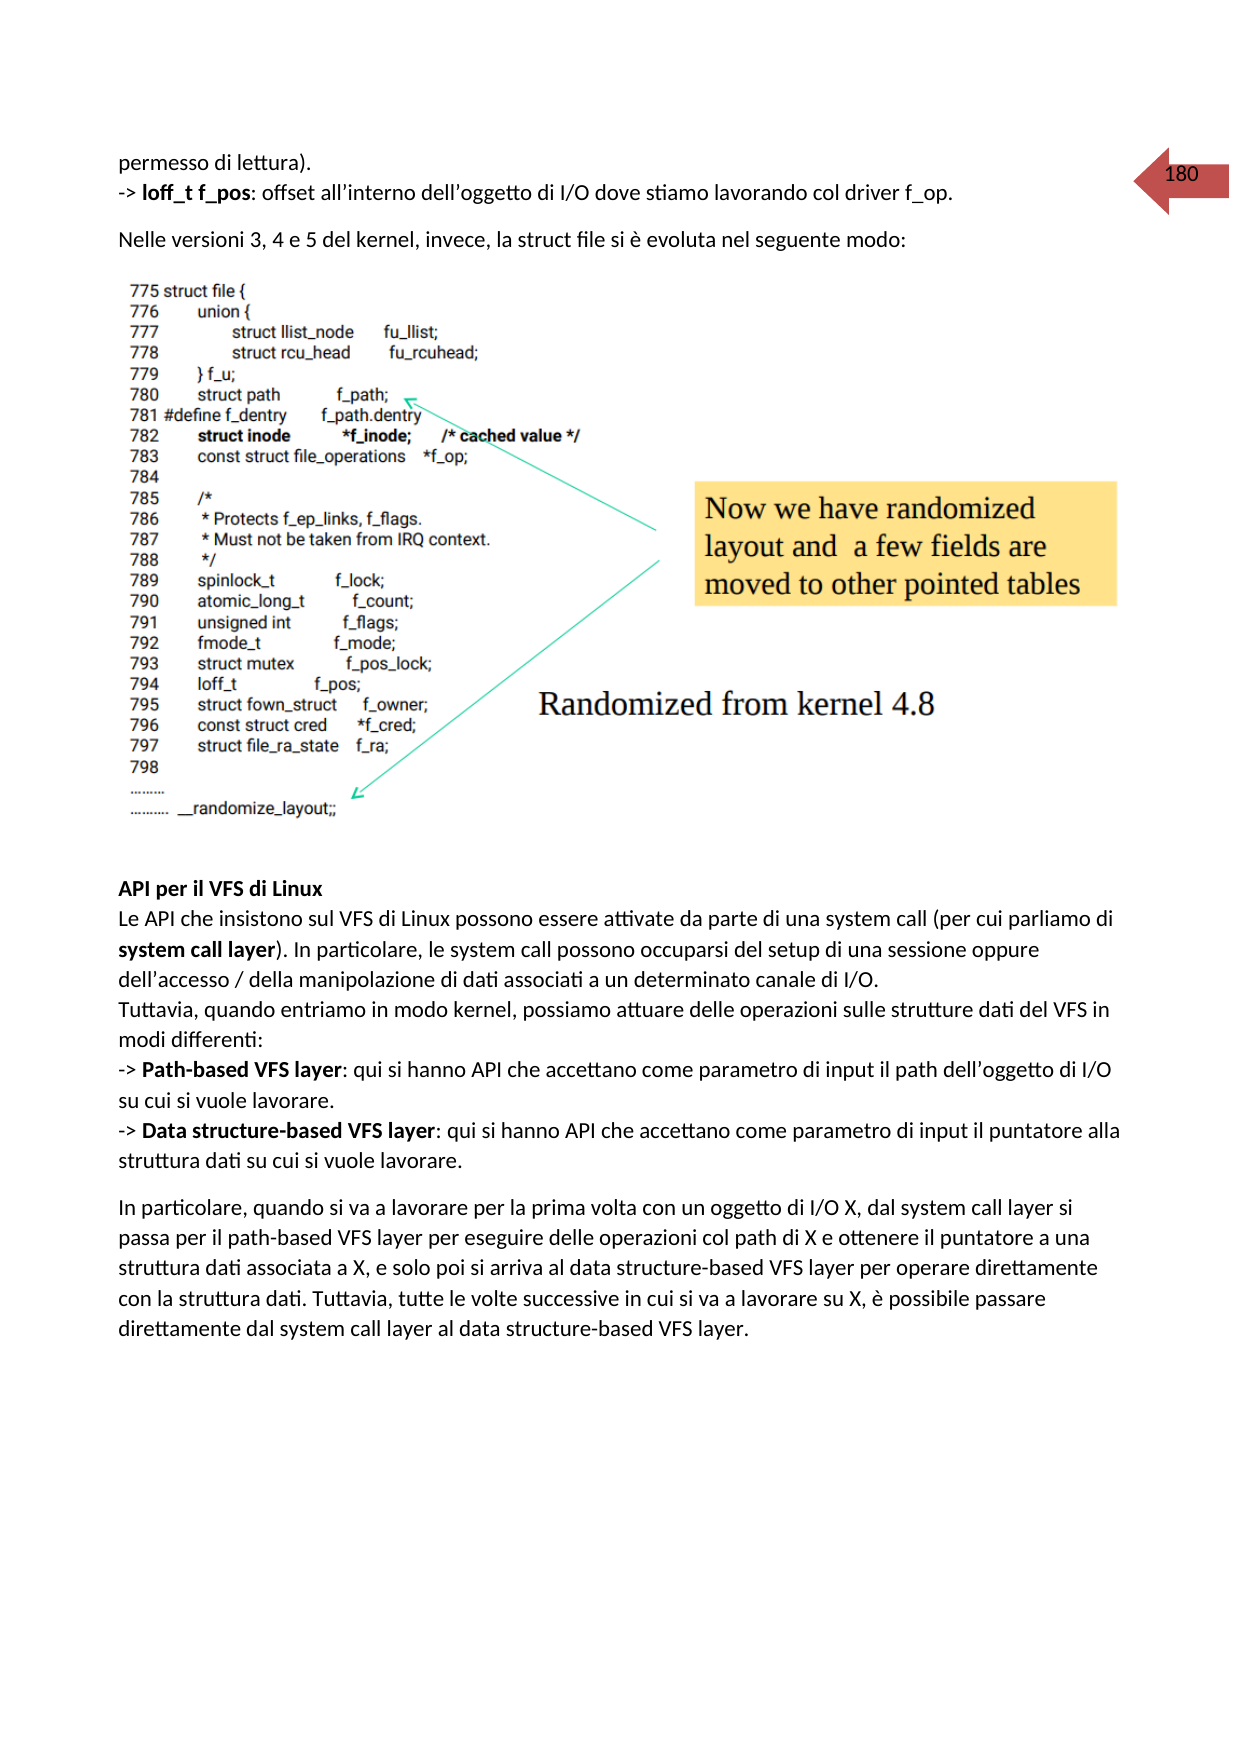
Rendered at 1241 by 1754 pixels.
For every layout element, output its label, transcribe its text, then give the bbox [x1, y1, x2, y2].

text Nelle versioni 3, 4 e 5 del kernel, invece, la struct file si è evoluta nel seguente modo: [118, 225, 1122, 253]
picture [118, 271, 1123, 826]
text In particolare, quando si va a lavorare per la prima volta con un oggetto di I/O X, dal system call layer si passa per il path-based VFS layer per eseguire delle operazioni col path di X e ottenere il puntatore a una struttura dati associata a X, e solo poi si arriva al data structure-based VFS layer per operare direttamente con la struttura dati. Tuttavia, tutte le volte successive in cui si va a lavorare su X, è possibile passare direttamente dal system call layer al data structure-based VFS layer. [118, 1193, 1122, 1342]
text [118, 148, 1122, 206]
text API per il VFS di Linux Le API che insistono sul VFS di Linux possono essere attivate da parte di una system call (per cui parliamo di system call layer). In particolare, le system call possono occuparsi del setup di una sessione oppure dell’accesso / della manipolazione di dati associati a un determinato canale di I/O. Tuttavia, quando entriamo in modo kernel, possiamo attuare delle operazioni sulle strutture dati del VFS in modi differenti: -> Path-based VFS layer: qui si hanno API che accettano come parametro di input il path dell’oggetto di I/O su cui si vuole lavorare. -> Data structure-based VFS layer: qui si hanno API che accettano come parametro di input il puntatore alla struttura dati su cui si vuole lavorare. [118, 844, 1122, 1174]
